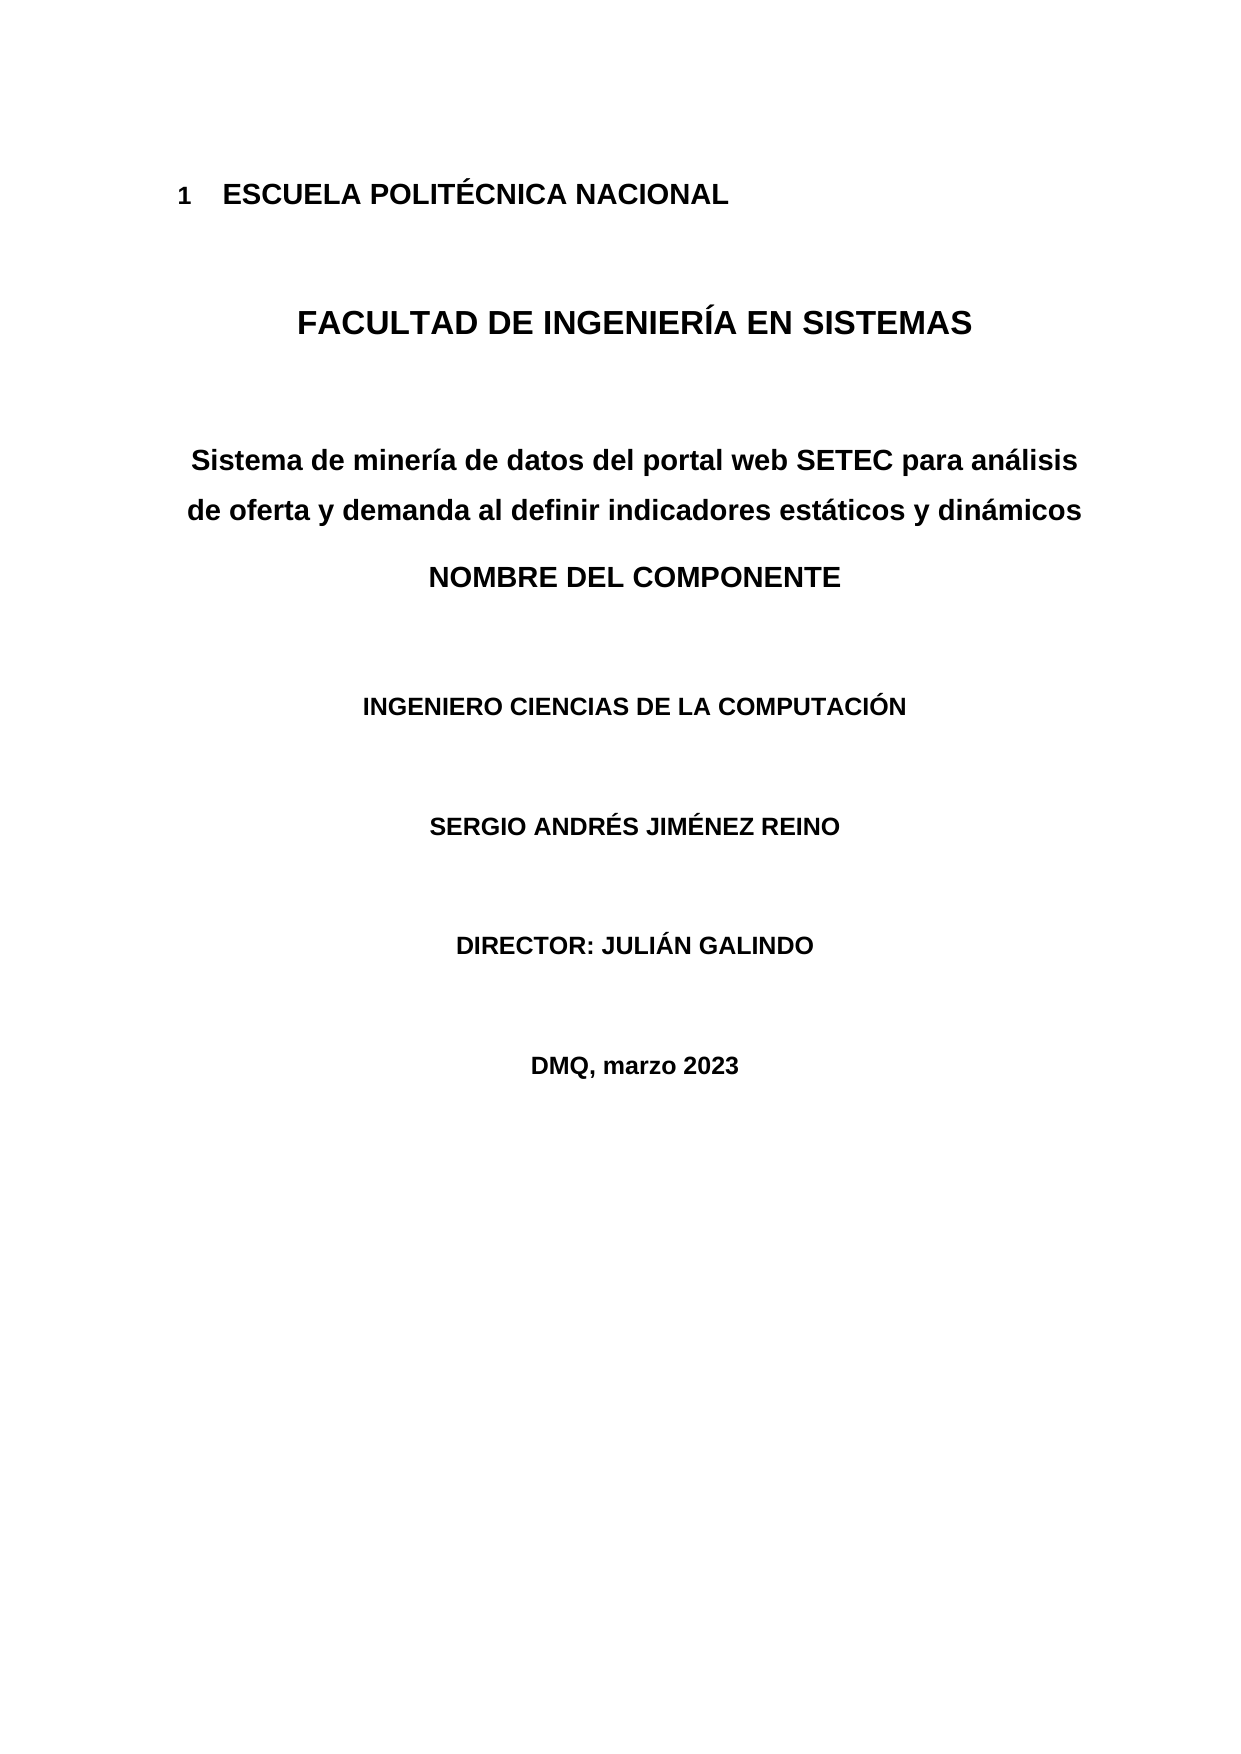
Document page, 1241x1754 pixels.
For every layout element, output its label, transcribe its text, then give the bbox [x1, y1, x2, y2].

text DMQ, marzo 2023 [177, 1051, 1092, 1079]
text NOMBRE DEL COMPONENTE [177, 560, 1092, 593]
text SERGIO ANDRÉS JIMÉNEZ REINO [177, 812, 1092, 840]
text ESCUELA POLITÉCNICA NACIONAL [177, 177, 1092, 211]
text DIRECTOR: JULIÁN GALINDO [177, 931, 1092, 960]
text FACULTAD DE INGENIERÍA EN SISTEMAS [177, 303, 1092, 342]
text INGENIERO CIENCIAS DE LA COMPUTACIÓN [177, 692, 1092, 721]
text Sistema de minería de datos del portal web SETEC para análisis de oferta y demanda al definir indicadores estáticos y dinámicos [177, 443, 1092, 526]
